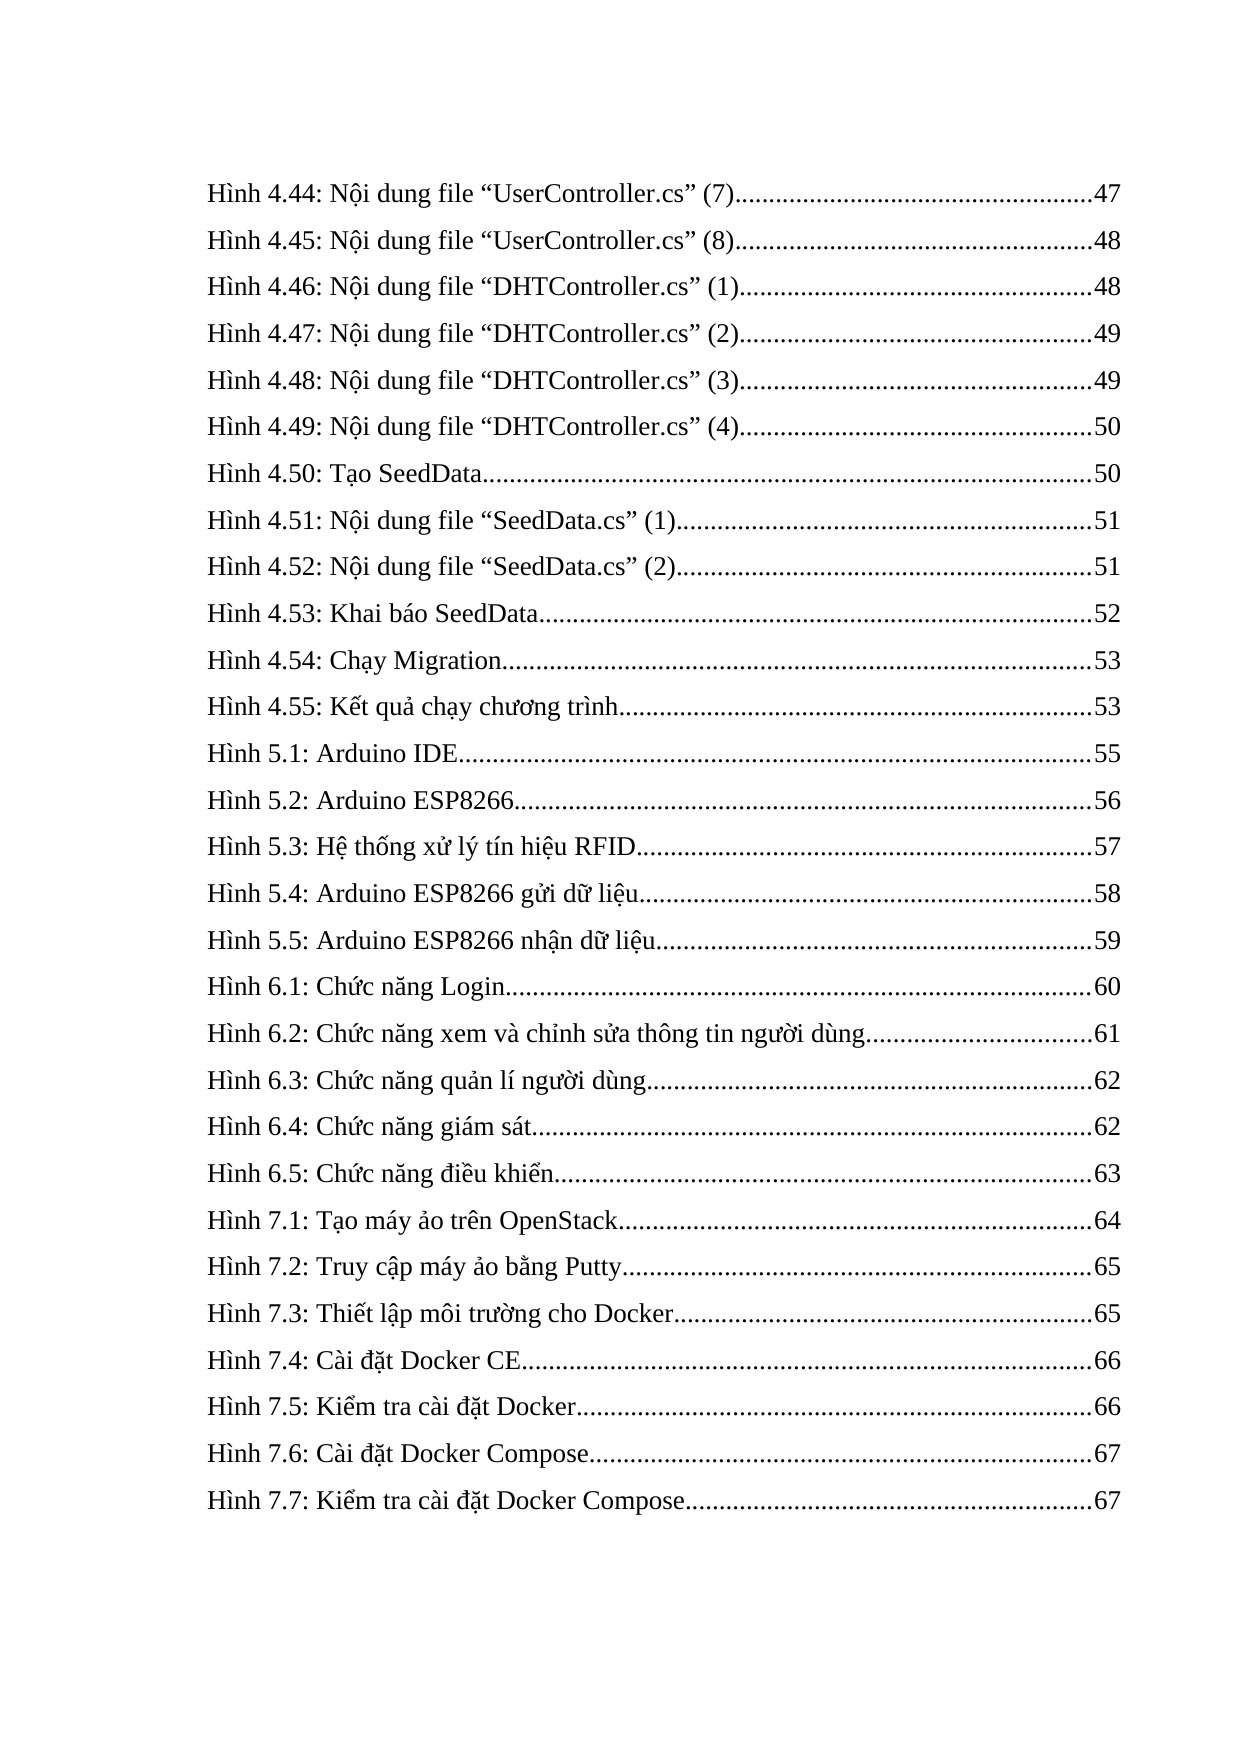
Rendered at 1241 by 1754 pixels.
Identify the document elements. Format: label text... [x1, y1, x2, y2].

text Hình 7.6: Cài đặt Docker Compose 67 [207, 1437, 1122, 1468]
text Hình 6.5: Chức năng điều khiển 63 [207, 1157, 1122, 1188]
text Hình 7.7: Kiểm tra cài đặt Docker Compose 67 [207, 1484, 1122, 1515]
text Hình 4.52: Nội dung file “SeedData.cs” (2) 51 [207, 551, 1122, 582]
text Hình 7.1: Tạo máy ảo trên OpenStack 64 [207, 1204, 1122, 1235]
text Hình 4.51: Nội dung file “SeedData.cs” (1) 51 [207, 504, 1122, 535]
text Hình 4.50: Tạo SeedData 50 [207, 457, 1122, 488]
text Hình 4.49: Nội dung file “DHTController.cs” (4) 50 [207, 411, 1122, 442]
text Hình 7.5: Kiểm tra cài đặt Docker 66 [207, 1391, 1122, 1422]
text Hình 6.4: Chức năng giám sát 62 [207, 1111, 1122, 1142]
text Hình 7.2: Truy cập máy ảo bằng Putty 65 [207, 1251, 1122, 1282]
text Hình 4.53: Khai báo SeedData 52 [207, 597, 1122, 628]
text Hình 7.3: Thiết lập môi trường cho Docker 65 [207, 1297, 1122, 1328]
text Hình 6.1: Chức năng Login 60 [207, 971, 1122, 1002]
text Hình 6.3: Chức năng quản lí người dùng 62 [207, 1064, 1122, 1095]
text Hình 6.2: Chức năng xem và chỉnh sửa thông tin người dùng 61 [207, 1017, 1122, 1048]
text Hình 5.1: Arduino IDE 55 [207, 737, 1122, 768]
text Hình 5.3: Hệ thống xử lý tín hiệu RFID 57 [207, 831, 1122, 862]
text Hình 4.46: Nội dung file “DHTController.cs” (1) 48 [207, 271, 1122, 302]
text Hình 5.2: Arduino ESP8266 56 [207, 784, 1122, 815]
text Hình 4.55: Kết quả chạy chương trình 53 [207, 691, 1122, 722]
text Hình 7.4: Cài đặt Docker CE 66 [207, 1344, 1122, 1375]
text Hình 4.54: Chạy Migration 53 [207, 644, 1122, 675]
text Hình 5.4: Arduino ESP8266 gửi dữ liệu 58 [207, 877, 1122, 908]
text Hình 4.48: Nội dung file “DHTController.cs” (3) 49 [207, 364, 1122, 395]
text Hình 4.45: Nội dung file “UserController.cs” (8) 48 [207, 224, 1122, 255]
text Hình 4.47: Nội dung file “DHTController.cs” (2) 49 [207, 317, 1122, 348]
text Hình 5.5: Arduino ESP8266 nhận dữ liệu 59 [207, 924, 1122, 955]
text Hình 4.44: Nội dung file “UserController.cs” (7) 47 [207, 177, 1122, 208]
